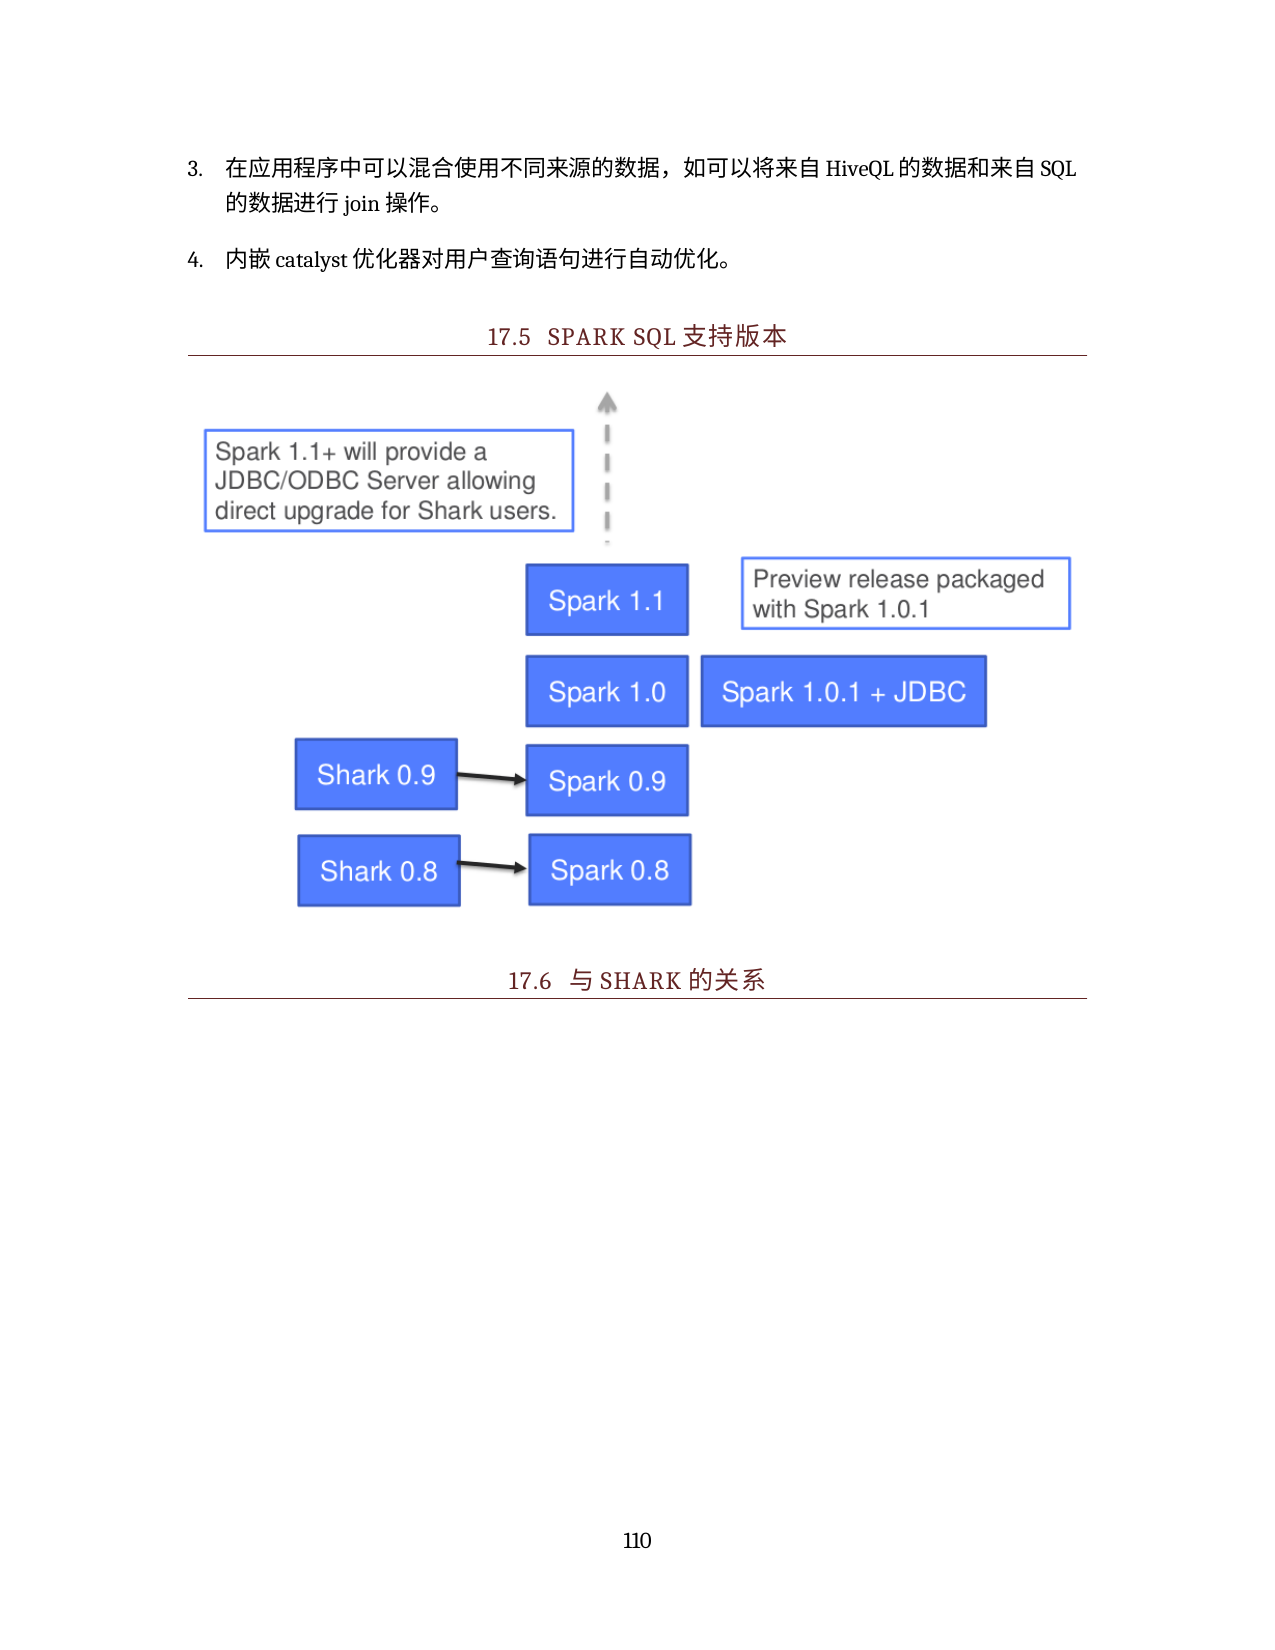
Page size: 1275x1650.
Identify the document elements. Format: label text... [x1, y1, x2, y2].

list 内嵌catalyst优化器对用户查询语句进行自动优化。 [187, 240, 1087, 274]
subtitle 与Shark的关系 [187, 960, 1087, 999]
subtitle Spark SQL支持版本 [187, 317, 1087, 356]
list 在应用程序中可以混合使用不同来源的数据，如可以将来自HiveQL的数据和来自SQL的数据进行join操作。 [187, 150, 1087, 218]
